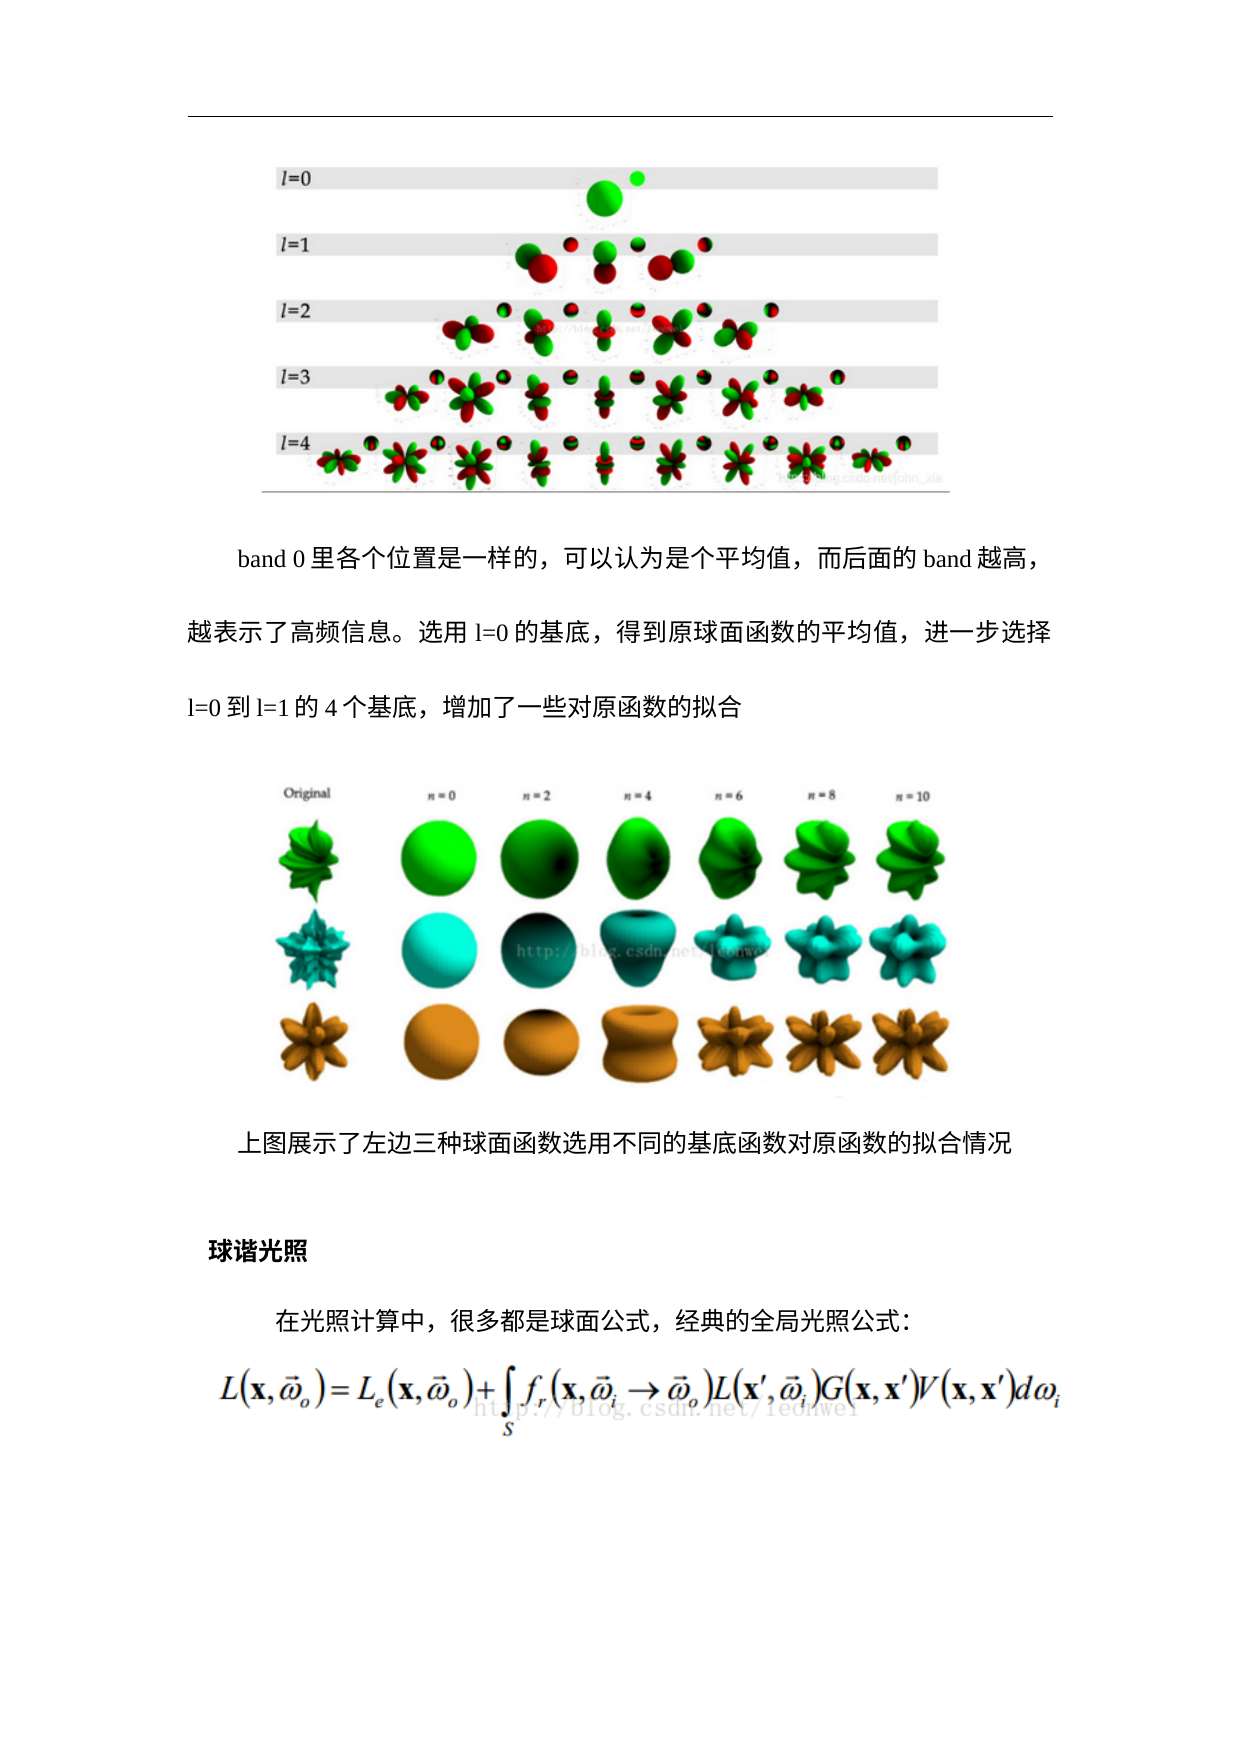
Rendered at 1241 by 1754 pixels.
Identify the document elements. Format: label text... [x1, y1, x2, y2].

list 在光照计算中，很多都是球面公式，经典的全局光照公式： [275, 1287, 1053, 1352]
text 上图展示了左边三种球面函数选用不同的基底函数对原函数的拟合情况 [187, 1109, 1053, 1174]
picture [208, 1357, 1074, 1440]
text 球谐光照 [187, 1217, 1053, 1282]
text band 0里各个位置是一样的，可以认为是个平均值，而后面的band越高，越表示了高频信息。选用l=0的基底，得到原球面函数的平均值，进一步选择l=0到l=1的4个基底，增加了一些对原函数的拟合 [187, 524, 1053, 738]
picture [237, 780, 1039, 1101]
picture [237, 162, 980, 497]
